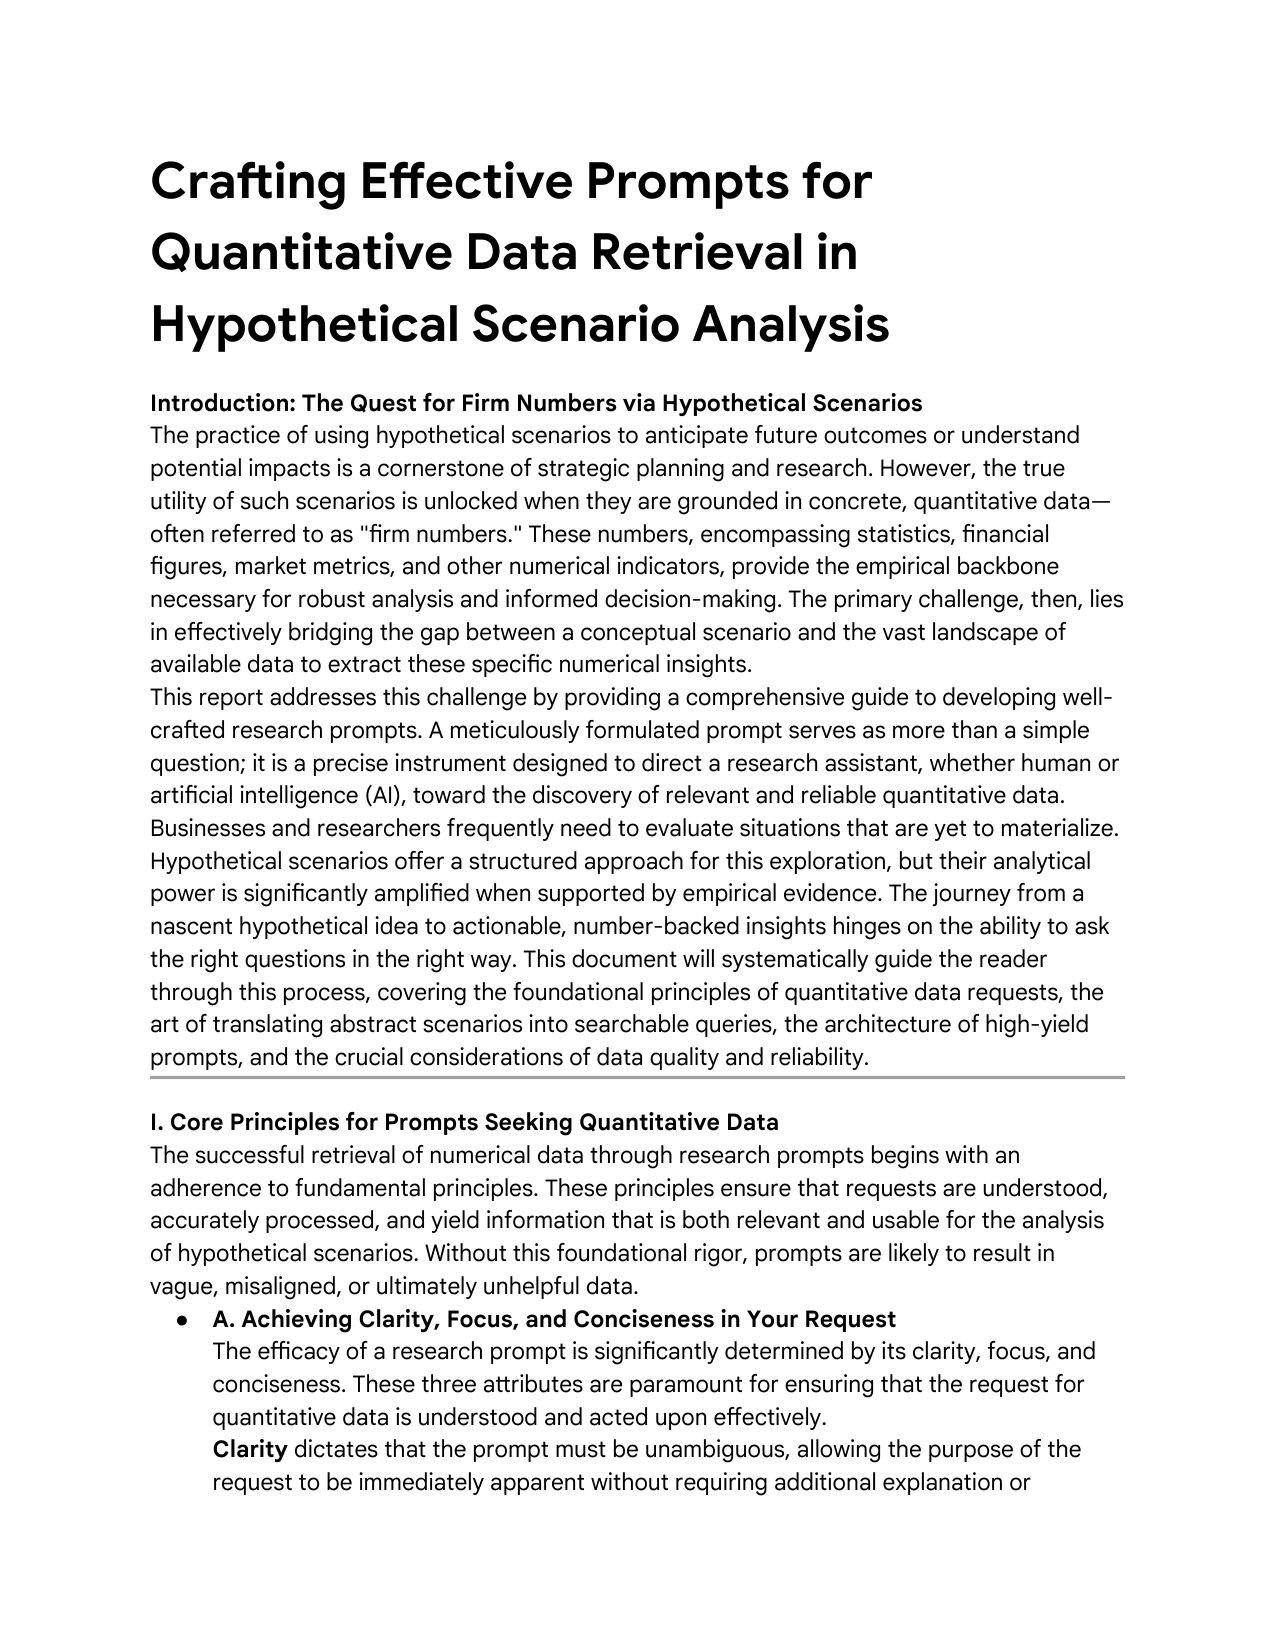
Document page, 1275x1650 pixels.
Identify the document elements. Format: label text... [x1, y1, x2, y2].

text Introduction: The Quest for Firm Numbers via Hypothetical Scenarios [150, 389, 1125, 418]
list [175, 1305, 1125, 1497]
subtitle Crafting Effective Prompts for Quantitative Data Retrieval in Hypothetical Scenario Analysis [150, 150, 1125, 355]
text The practice of using hypothetical scenarios to anticipate future outcomes or understand potential impacts is a cornerstone of strategic planning and research. However, the true utility of such scenarios is unlocked when they are grounded in concrete, quantitative data—often referred to as "firm numbers." These numbers, encompassing statistics, financial figures, market metrics, and other numerical indicators, provide the empirical backbone necessary for robust analysis and informed decision-making. The primary challenge, then, lies in effectively bridging the gap between a conceptual scenario and the vast landscape of available data to extract these specific numerical insights. [150, 422, 1125, 679]
text The successful retrieval of numerical data through research prompts begins with an adherence to fundamental principles. These principles ensure that requests are understood, accurately processed, and yield information that is both relevant and usable for the analysis of hypothetical scenarios. Without this foundational rigor, prompts are likely to result in vague, misaligned, or ultimately unhelpful data. [150, 1141, 1125, 1301]
text This report addresses this challenge by providing a comprehensive guide to developing well-crafted research prompts. A meticulously formulated prompt serves as more than a simple question; it is a precise instrument designed to direct a research assistant, whether human or artificial intelligence (AI), toward the discovery of relevant and reliable quantitative data. Businesses and researchers frequently need to evaluate situations that are yet to materialize. Hypothetical scenarios offer a structured approach for this exploration, but their analytical power is significantly amplified when supported by empirical evidence. The journey from a nascent hypothetical idea to actionable, number-backed insights hinges on the ability to ask the right questions in the right way. This document will systematically guide the reader through this process, covering the foundational principles of quantitative data requests, the art of translating abstract scenarios into searchable queries, the architecture of high-yield prompts, and the crucial considerations of data quality and reliability. [150, 683, 1125, 1072]
text I. Core Principles for Prompts Seeking Quantitative Data [150, 1080, 1125, 1137]
